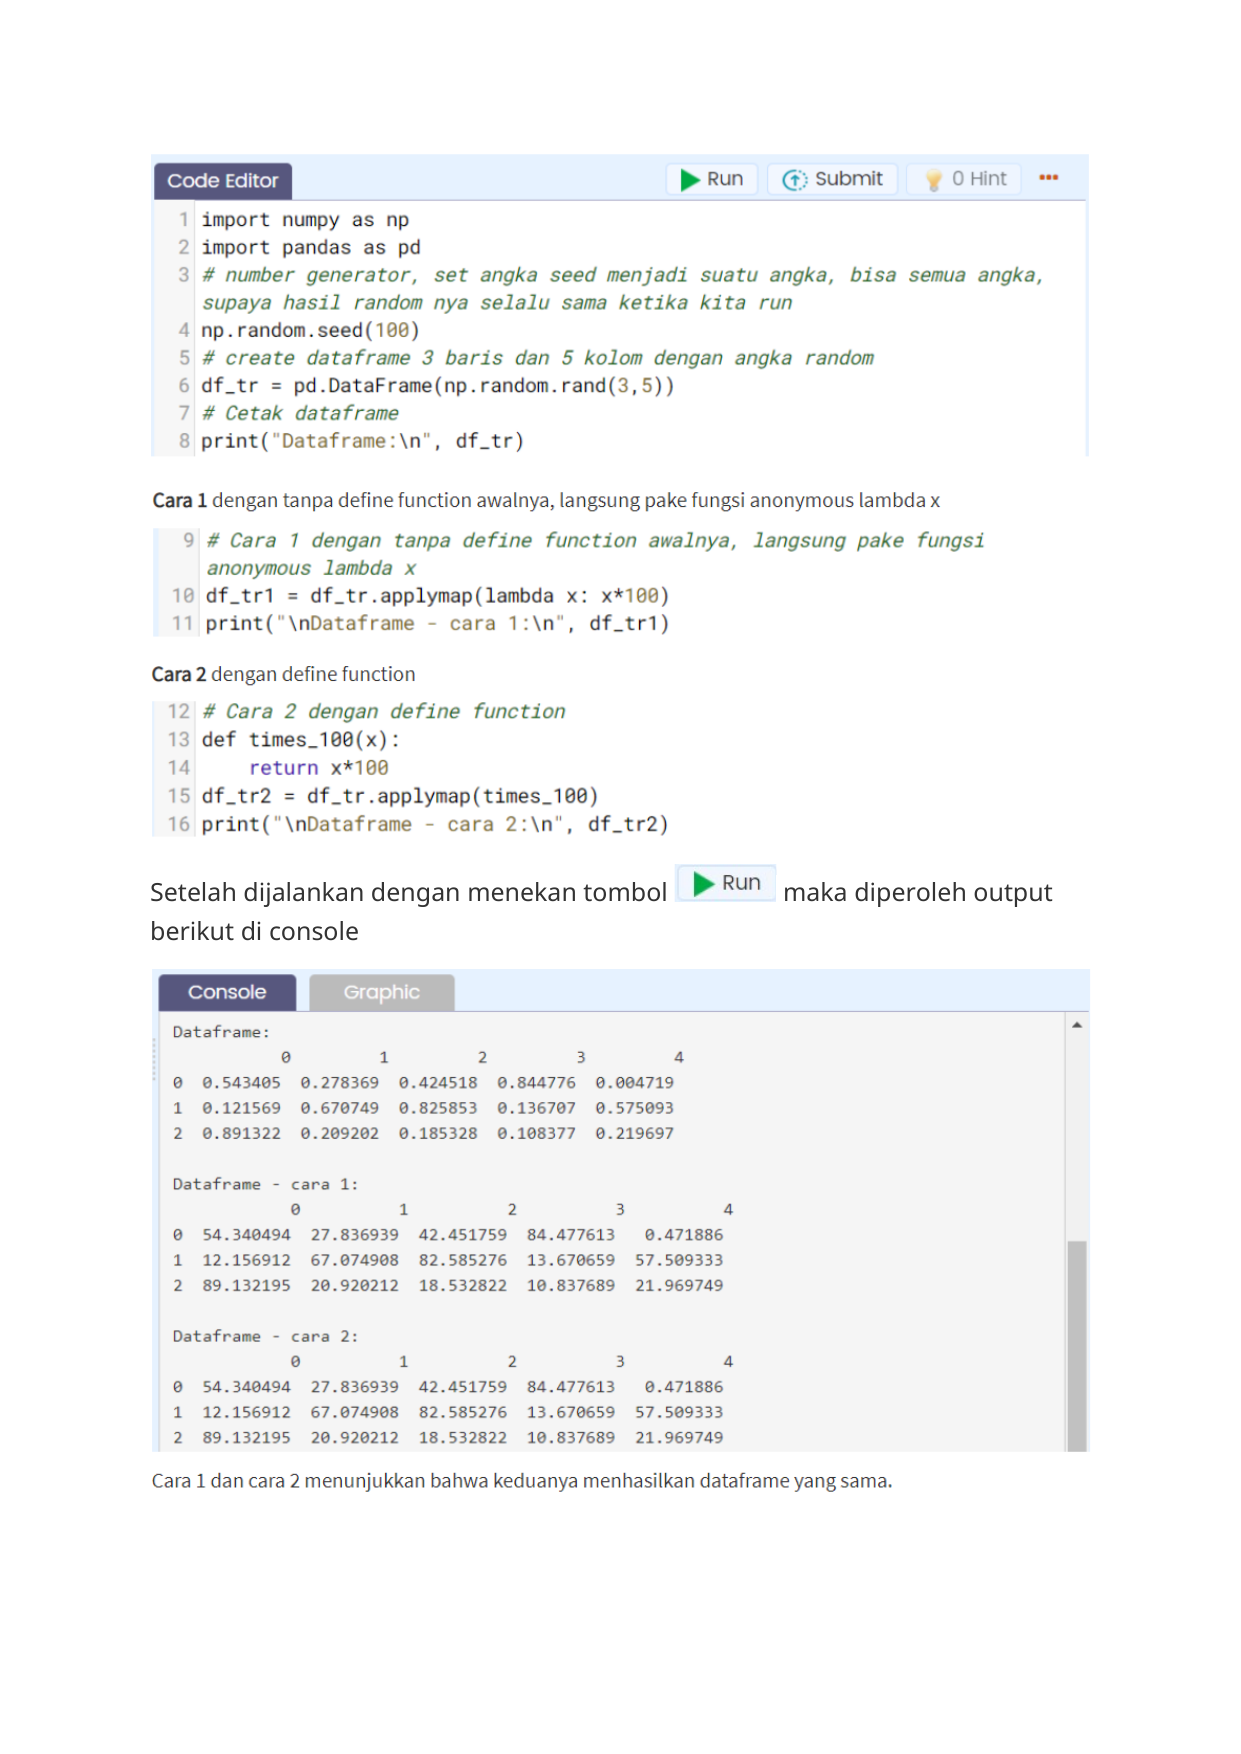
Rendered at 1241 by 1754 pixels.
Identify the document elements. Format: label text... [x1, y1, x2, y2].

picture [150, 488, 1091, 644]
picture [150, 665, 1091, 843]
picture [150, 150, 1091, 468]
text Setelah dijalankan dengan menekan tombol maka diperoleh output berikut di console [150, 864, 1090, 948]
picture [674, 864, 777, 902]
picture [150, 969, 1091, 1498]
